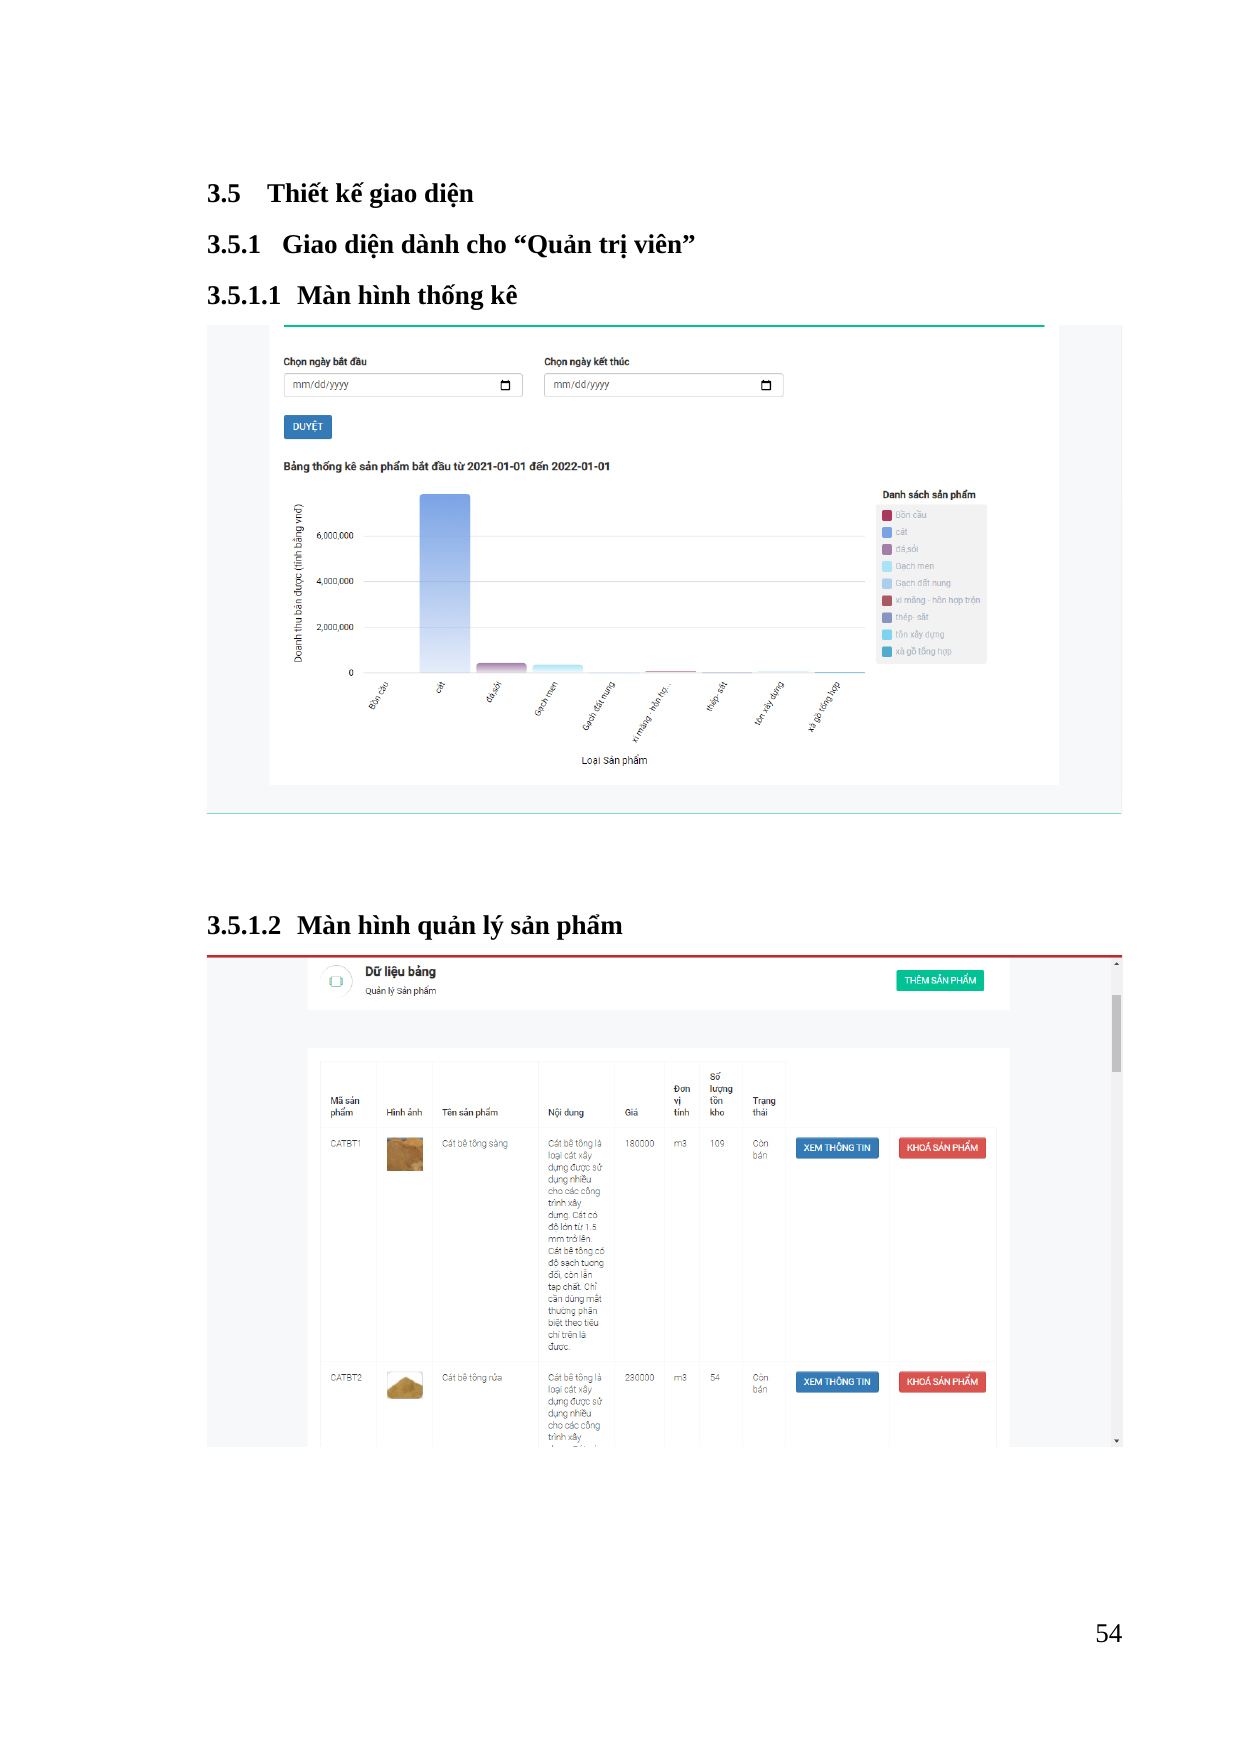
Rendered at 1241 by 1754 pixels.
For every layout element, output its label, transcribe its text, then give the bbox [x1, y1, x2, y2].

subtitle Giao diện dành cho “Quản trị viên” [207, 228, 1122, 259]
subtitle Màn hình quản lý sản phẩm [207, 909, 1122, 940]
subtitle Màn hình thống kê [207, 279, 1122, 310]
picture [206, 325, 1123, 814]
subtitle Thiết kế giao diện [207, 177, 1122, 208]
picture [206, 955, 1123, 1447]
